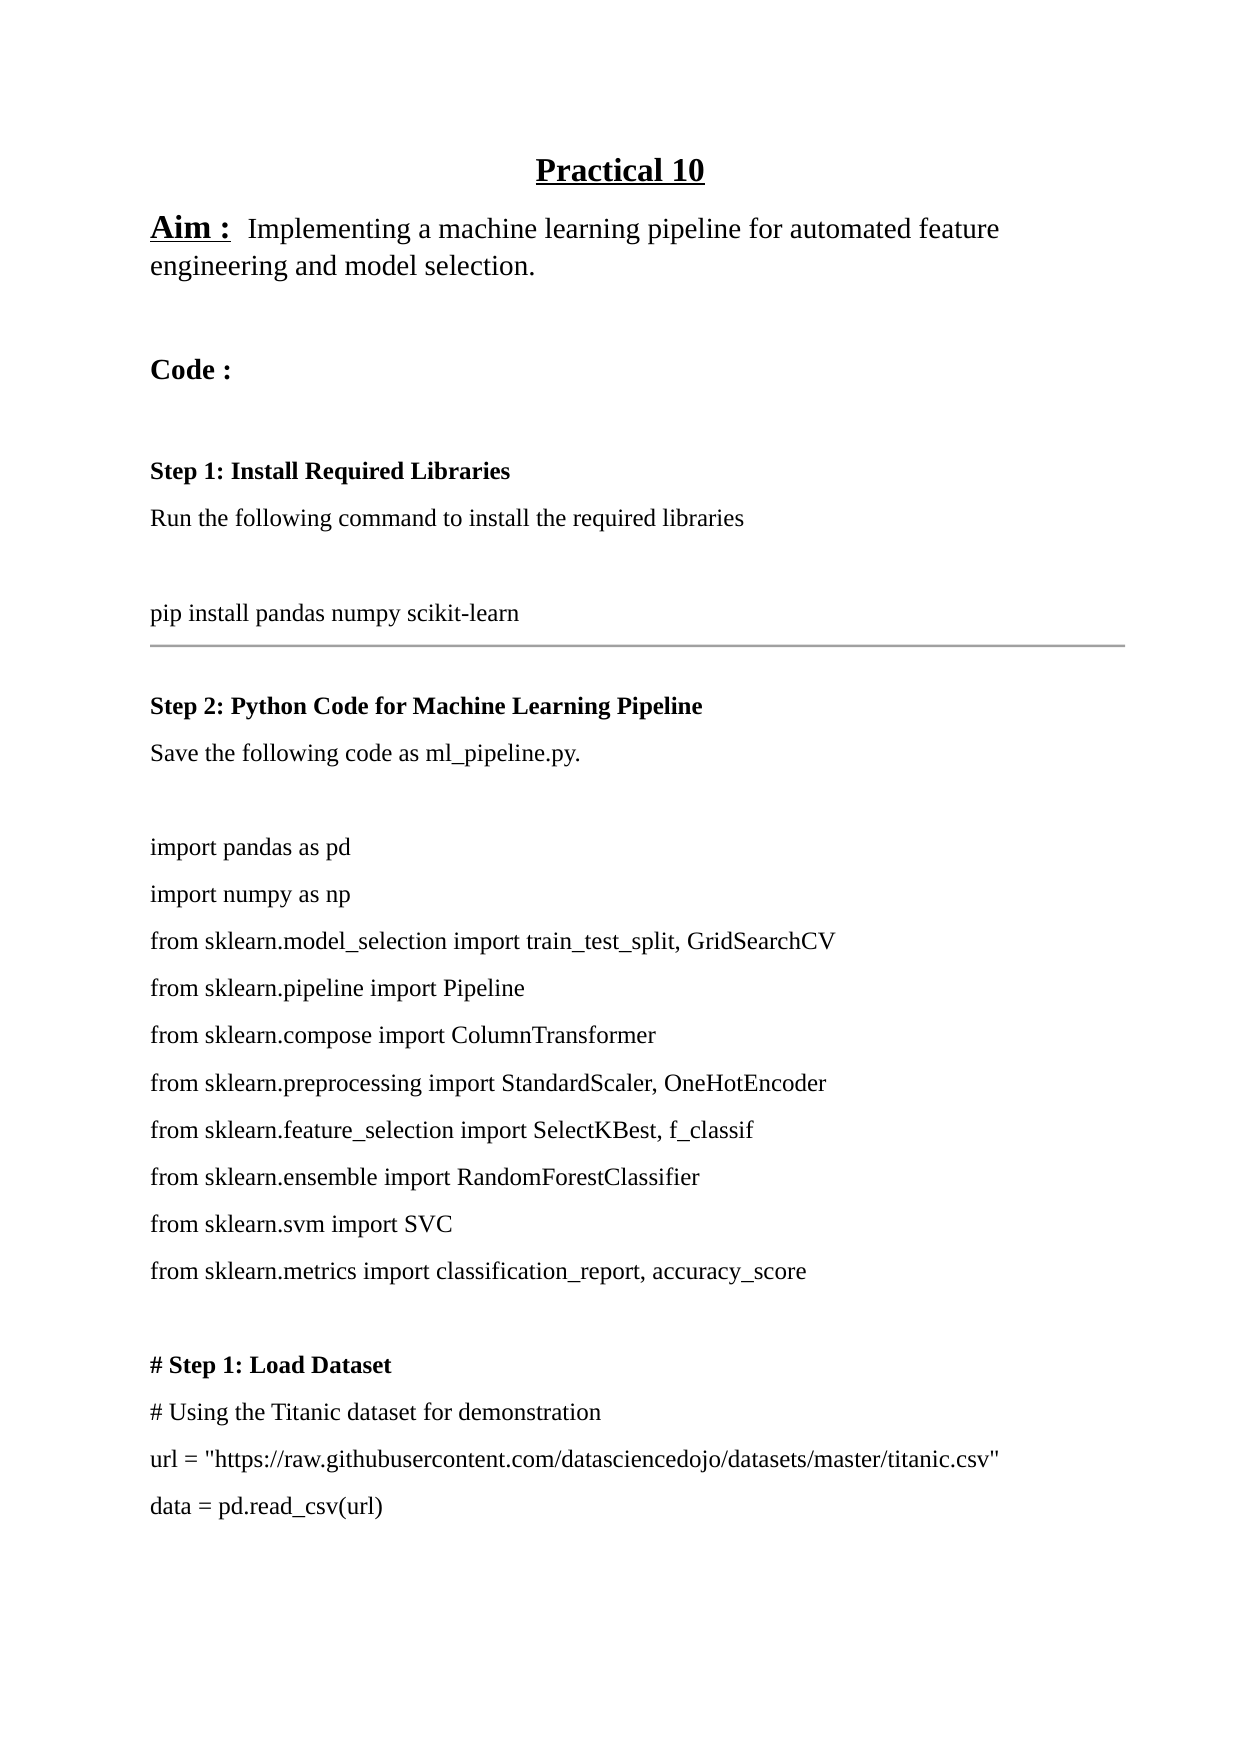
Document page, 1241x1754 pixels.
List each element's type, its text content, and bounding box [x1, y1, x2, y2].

text Save the following code as ml_pipeline.py. [150, 738, 1090, 767]
text Aim : Implementing a machine learning pipeline for automated feature engineering and model selection. [150, 207, 1090, 281]
text import numpy as np [150, 879, 1090, 908]
text from sklearn.pipeline import Pipeline [150, 973, 1090, 1002]
text from sklearn.ensemble import RandomForestClassifier [150, 1162, 1090, 1191]
text from sklearn.feature_selection import SelectKBest, f_classif [150, 1115, 1090, 1143]
text import pandas as pd [150, 832, 1090, 861]
text Code : [150, 352, 1090, 386]
text from sklearn.model_selection import train_test_split, GridSearchCV [150, 926, 1090, 955]
text from sklearn.preprocessing import StandardScaler, OneHotEncoder [150, 1068, 1090, 1096]
text Step 2: Python Code for Machine Learning Pipeline [150, 691, 1090, 720]
text # Using the Titanic dataset for demonstration [150, 1397, 1090, 1426]
text # Step 1: Load Dataset [150, 1350, 1090, 1379]
text from sklearn.svm import SVC [150, 1209, 1090, 1238]
text from sklearn.metrics import classification_report, accuracy_score [150, 1256, 1090, 1285]
text Practical 10 [150, 150, 1090, 188]
text pip install pandas numpy scikit-learn [150, 598, 1090, 626]
text Run the following command to install the required libraries [150, 503, 1090, 532]
text url = "https://raw.githubusercontent.com/datasciencedojo/datasets/master/titanic.csv" [150, 1444, 1090, 1473]
text data = pd.read_csv(url) [150, 1491, 1090, 1520]
text from sklearn.compose import ColumnTransformer [150, 1021, 1090, 1049]
text Step 1: Install Required Libraries [150, 456, 1090, 485]
